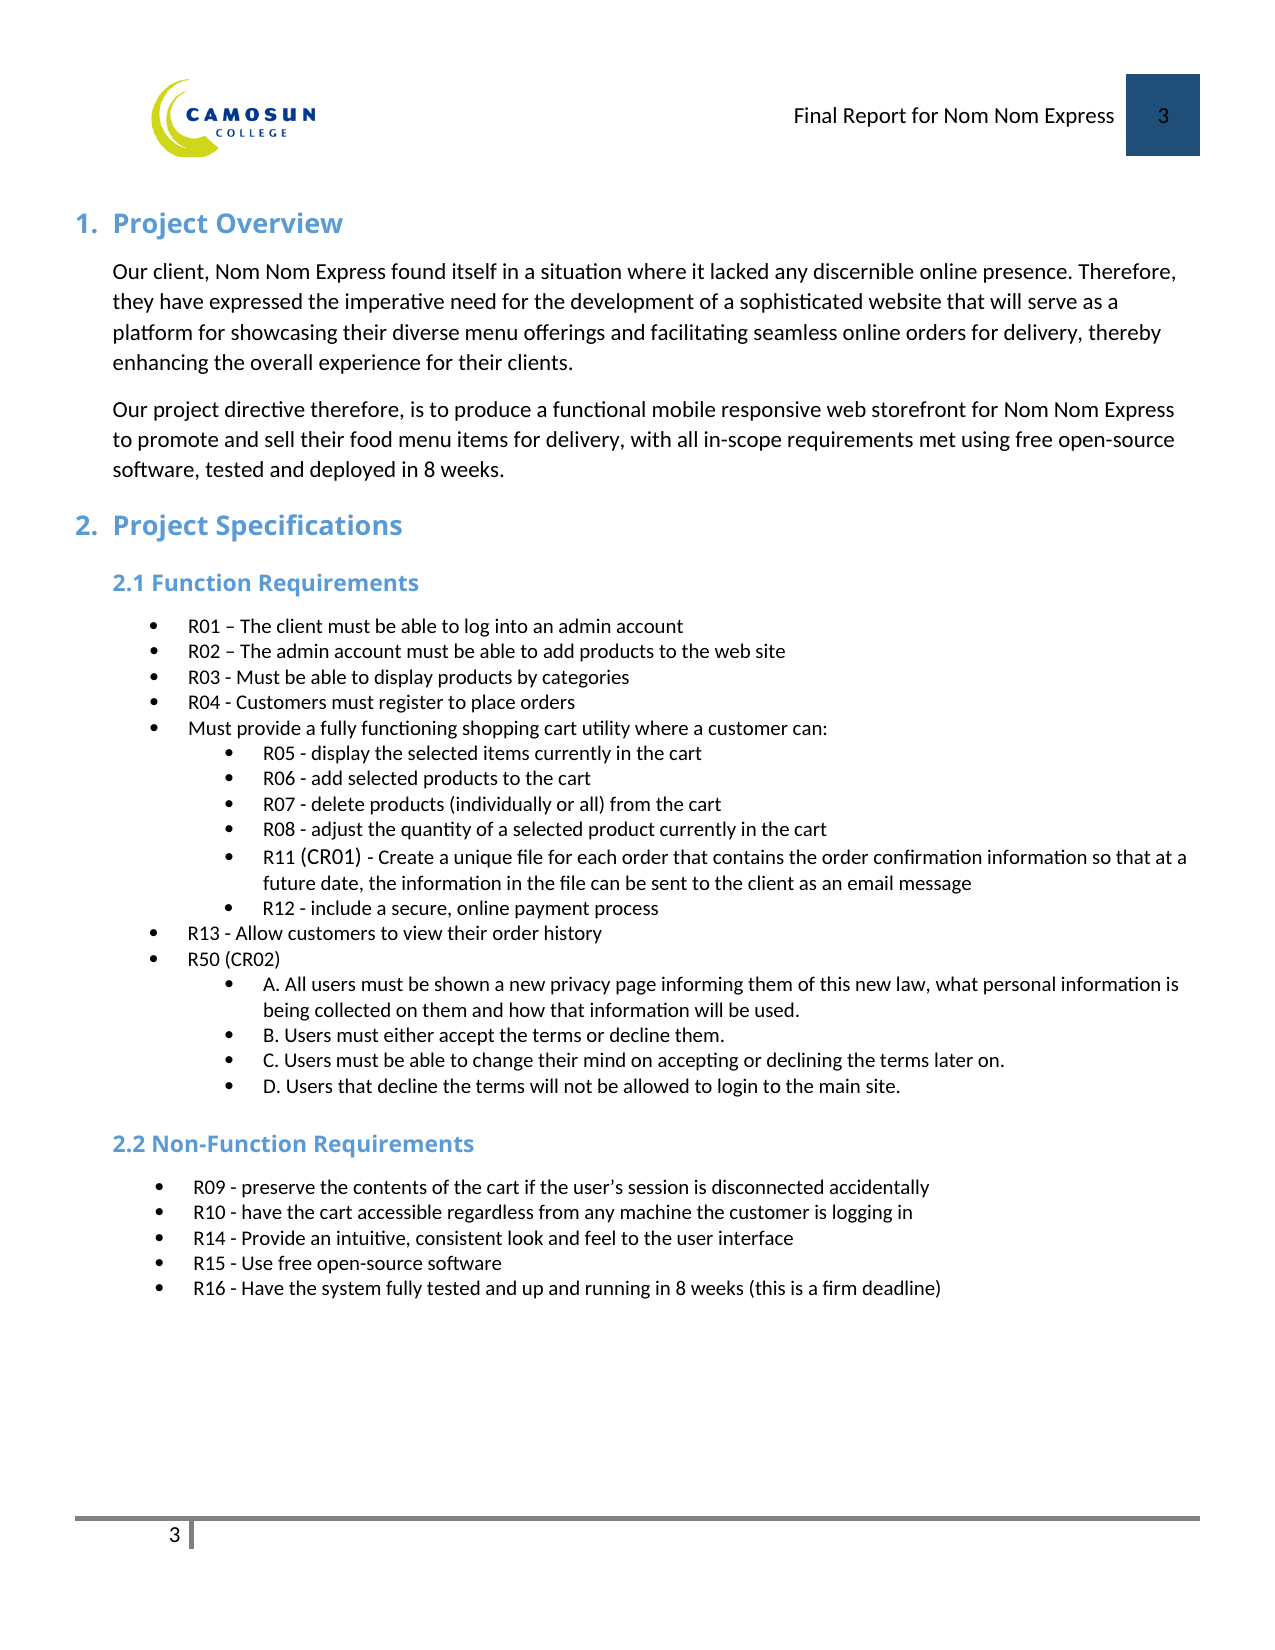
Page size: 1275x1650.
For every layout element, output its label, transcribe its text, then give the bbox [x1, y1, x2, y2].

text Our project directive therefore, is to produce a functional mobile responsive web storefront for Nom Nom Express to promote and sell their food menu items for delivery, with all in-scope requirements met using free open-source software, tested and deployed in 8 weeks. [112, 395, 1200, 483]
list R07 - delete products (individually or all) from the cart [225, 791, 1200, 816]
list R14 - Provide an intuitive, consistent look and feel to the user interface [156, 1225, 1200, 1250]
list R12 - include a secure, online payment process [225, 895, 1200, 921]
list B. Users must either accept the terms or decline them. [225, 1022, 1200, 1048]
subtitle Project Specifications [75, 506, 1200, 543]
text Our client, Nom Nom Express found itself in a situation where it lacked any discernible online presence. Therefore, they have expressed the imperative need for the development of a sophisticated website that will serve as a platform for showcasing their diverse menu offerings and facilitating seamless online orders for delivery, thereby enhancing the overall experience for their clients. [112, 257, 1200, 376]
list R16 - Have the system fully tested and up and running in 8 weeks (this is a firm deadline) [156, 1276, 1200, 1301]
subtitle Project Overview [75, 205, 1200, 242]
list R03 - Must be able to display products by categories [150, 664, 1200, 689]
list R13 - Allow customers to view their order history [150, 921, 1200, 946]
picture [140, 73, 320, 157]
list R11 (CR01) - Create a unique file for each order that contains the order confirmation information so that at a future date, the information in the file can be sent to the client as an email message [225, 842, 1200, 895]
list C. Users must be able to change their mind on accepting or declining the terms later on. [225, 1048, 1200, 1073]
list R10 - have the cart accessible regardless from any machine the customer is logging in [156, 1199, 1200, 1225]
list R08 - adjust the quantity of a selected product currently in the cart [225, 816, 1200, 842]
list A. All users must be shown a new privacy page informing them of this new law, what personal information is being collected on them and how that information will be used. [225, 971, 1200, 1022]
list R15 - Use free open-source software [156, 1250, 1200, 1276]
list Must provide a fully functioning shopping cart utility where a customer can: [150, 715, 1200, 740]
subtitle 2.1 Function Requirements [112, 567, 1200, 598]
list D. Users that decline the terms will not be allowed to login to the main site. [225, 1073, 1200, 1098]
list R50 (CR02) [150, 946, 1200, 971]
list R06 - add selected products to the cart [225, 766, 1200, 791]
list R01 – The client must be able to log into an admin account [150, 613, 1200, 638]
list R04 - Customers must register to place orders [150, 689, 1200, 715]
list R02 – The admin account must be able to add products to the web site [150, 638, 1200, 664]
list R05 - display the selected items currently in the cart [225, 740, 1200, 766]
subtitle 2.2 Non-Function Requirements [112, 1128, 1200, 1159]
list R09 - preserve the contents of the cart if the user’s session is disconnected accidentally [156, 1174, 1200, 1199]
